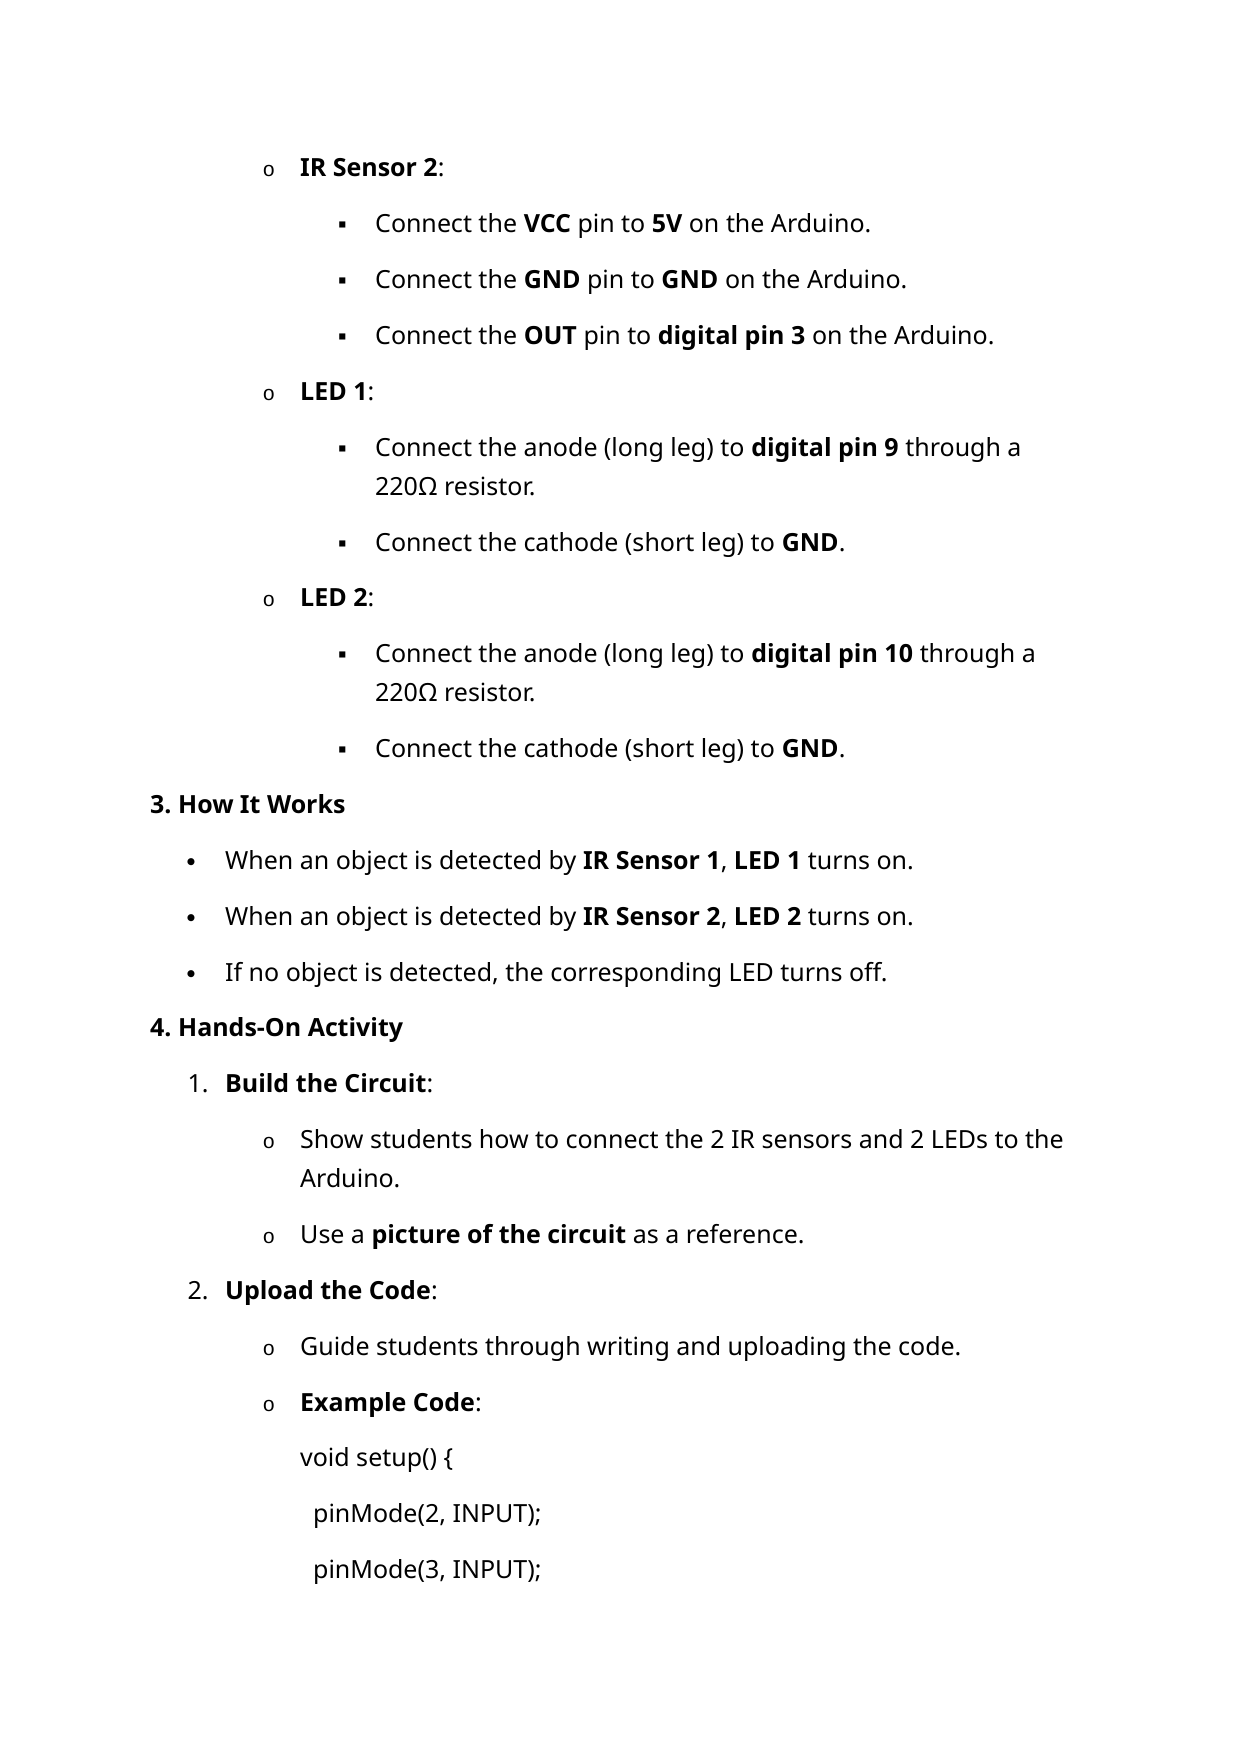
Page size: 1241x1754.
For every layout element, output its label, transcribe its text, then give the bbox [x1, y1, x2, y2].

list IR Sensor 2: [262, 150, 1090, 184]
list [337, 262, 1090, 296]
list Build the Circuit: [187, 1066, 1090, 1100]
list Connect the cathode (short leg) to GND. [337, 524, 1090, 558]
list Guide students through writing and uploading the code. [262, 1328, 1090, 1362]
list Connect the anode (long leg) to digital pin 10 through a 220Ω resistor. [337, 636, 1090, 709]
list Show students how to connect the 2 IR sensors and 2 LEDs to the Arduino. [262, 1122, 1090, 1195]
list Use a picture of the circuit as a reference. [262, 1217, 1090, 1251]
list Upload the Code: [187, 1272, 1090, 1307]
list Connect the OUT pin to digital pin 3 on the Arduino. [337, 317, 1090, 352]
text pinMode(2, INPUT); [300, 1496, 1090, 1530]
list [337, 206, 1090, 240]
list When an object is detected by IR Sensor 1, LED 1 turns on. [187, 842, 1090, 877]
list LED 1: [262, 373, 1090, 407]
list If no object is detected, the corresponding LED turns off. [187, 954, 1090, 988]
list Connect the cathode (short leg) to GND. [337, 731, 1090, 765]
text pinMode(3, INPUT); [300, 1552, 1090, 1586]
list Example Code: [262, 1384, 1090, 1418]
list When an object is detected by IR Sensor 2, LED 2 turns on. [187, 898, 1090, 932]
text 4. Hands-On Activity [150, 1010, 1090, 1044]
list LED 2: [262, 580, 1090, 614]
text 3. How It Works [150, 787, 1090, 821]
text void setup() { [300, 1440, 1090, 1474]
list Connect the anode (long leg) to digital pin 9 through a 220Ω resistor. [337, 429, 1090, 502]
